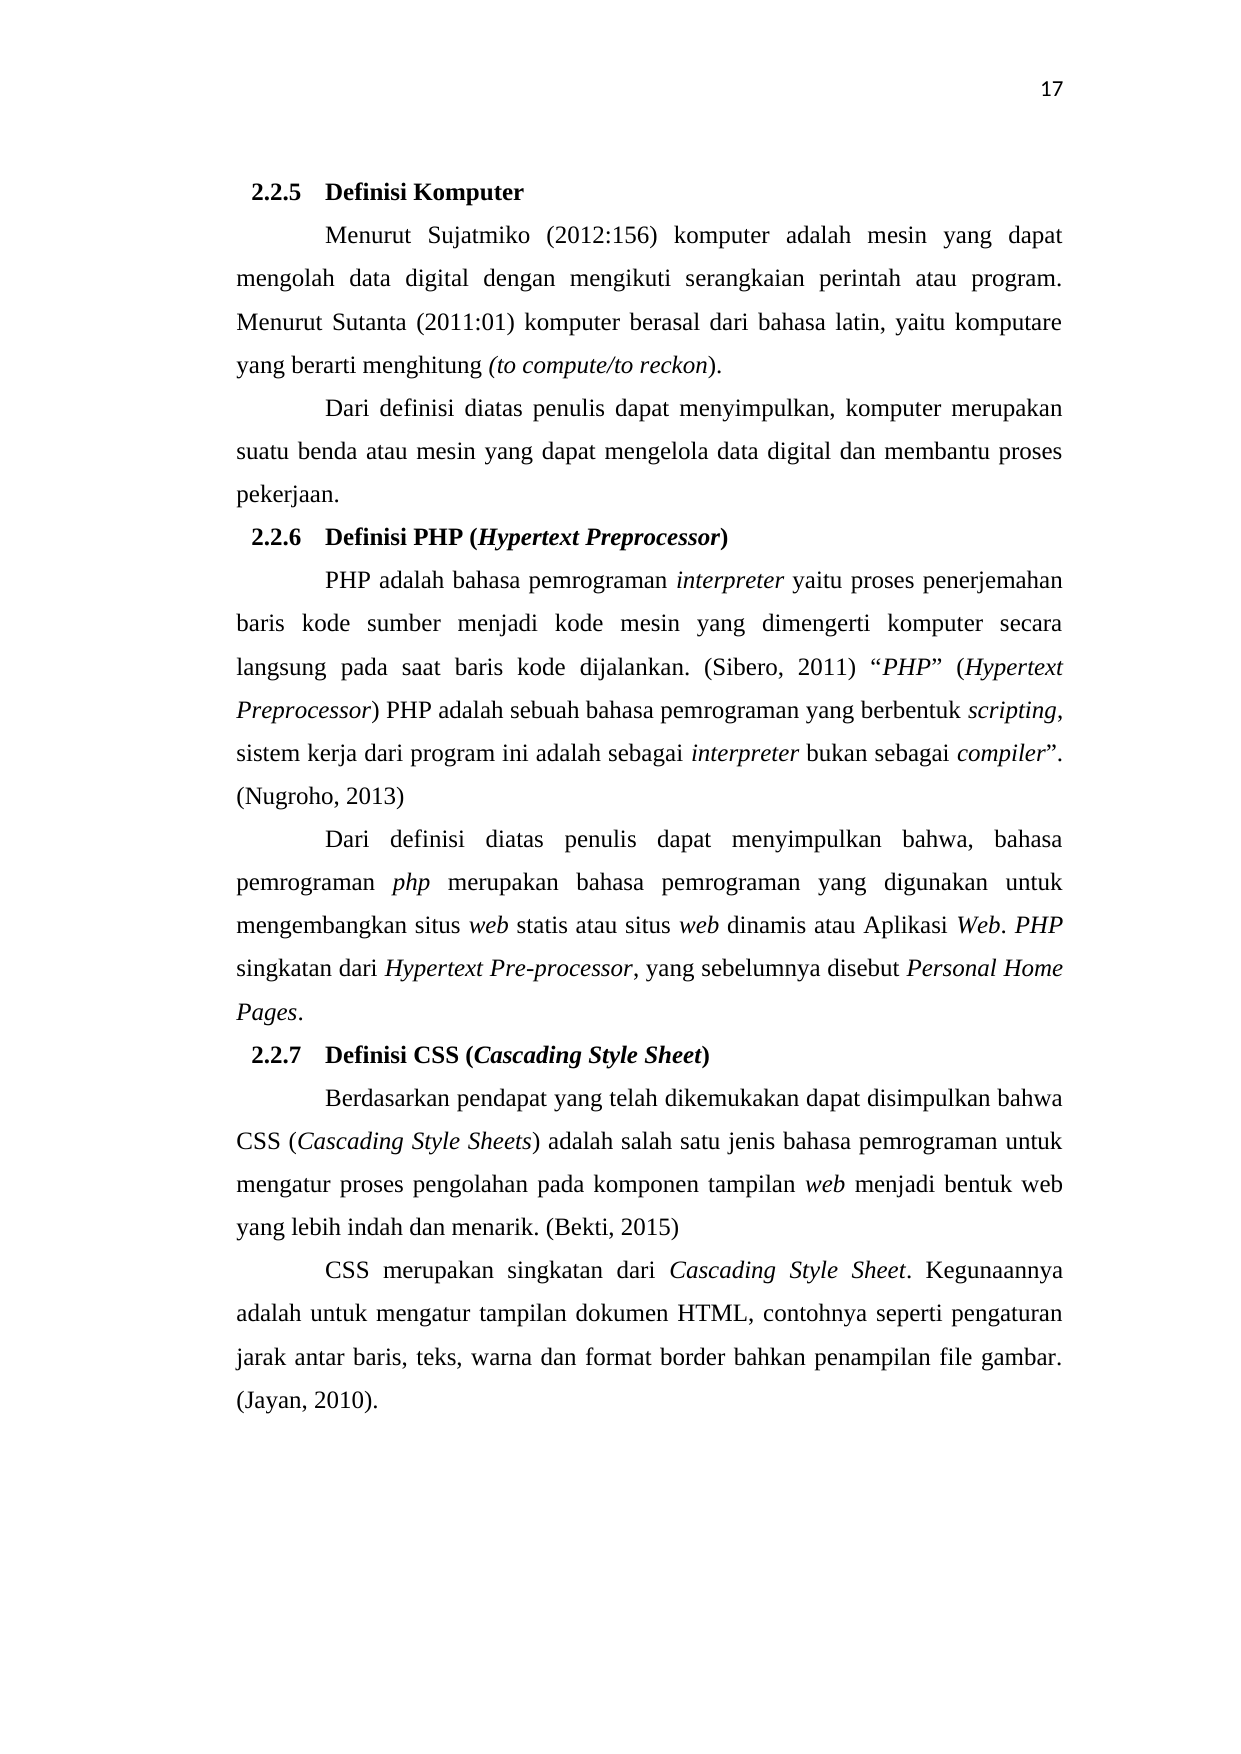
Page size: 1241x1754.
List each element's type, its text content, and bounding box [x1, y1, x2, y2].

subtitle Definisi Komputer [251, 177, 1063, 206]
subtitle Definisi PHP (Hypertext Preprocessor) [251, 522, 1063, 551]
text Dari definisi diatas penulis dapat menyimpulkan bahwa, bahasa pemrograman php merupakan bahasa pemrograman yang digunakan untuk mengembangkan situs web statis atau situs web dinamis atau Aplikasi Web. PHP singkatan dari Hypertext Pre-processor, yang sebelumnya disebut Personal Home Pages. [236, 824, 1063, 1025]
text PHP adalah bahasa pemrograman interpreter yaitu proses penerjemahan baris kode sumber menjadi kode mesin yang dimengerti komputer secara langsung pada saat baris kode dijalankan. (Sibero, 2011) “PHP” (Hypertext Preprocessor) PHP adalah sebuah bahasa pemrograman yang berbentuk scripting, sistem kerja dari program ini adalah sebagai interpreter bukan sebagai compiler”. (Nugroho, 2013) [236, 565, 1063, 810]
text Berdasarkan pendapat yang telah dikemukakan dapat disimpulkan bahwa CSS (Cascading Style Sheets) adalah salah satu jenis bahasa pemrograman untuk mengatur proses pengolahan pada komponen tampilan web menjadi bentuk web yang lebih indah dan menarik. (Bekti, 2015) [236, 1083, 1063, 1241]
subtitle Definisi CSS (Cascading Style Sheet) [251, 1040, 1063, 1068]
text Dari definisi diatas penulis dapat menyimpulkan, komputer merupakan suatu benda atau mesin yang dapat mengelola data digital dan membantu proses pekerjaan. [236, 393, 1063, 508]
text CSS merupakan singkatan dari Cascading Style Sheet. Kegunaannya adalah untuk mengatur tampilan dokumen HTML, contohnya seperti pengaturan jarak antar baris, teks, warna dan format border bahkan penampilan file gambar. (Jayan, 2010). [236, 1255, 1063, 1413]
text Menurut Sujatmiko (2012:156) komputer adalah mesin yang dapat mengolah data digital dengan mengikuti serangkaian perintah atau program. Menurut Sutanta (2011:01) komputer berasal dari bahasa latin, yaitu komputare yang berarti menghitung (to compute/to reckon). [236, 220, 1063, 378]
